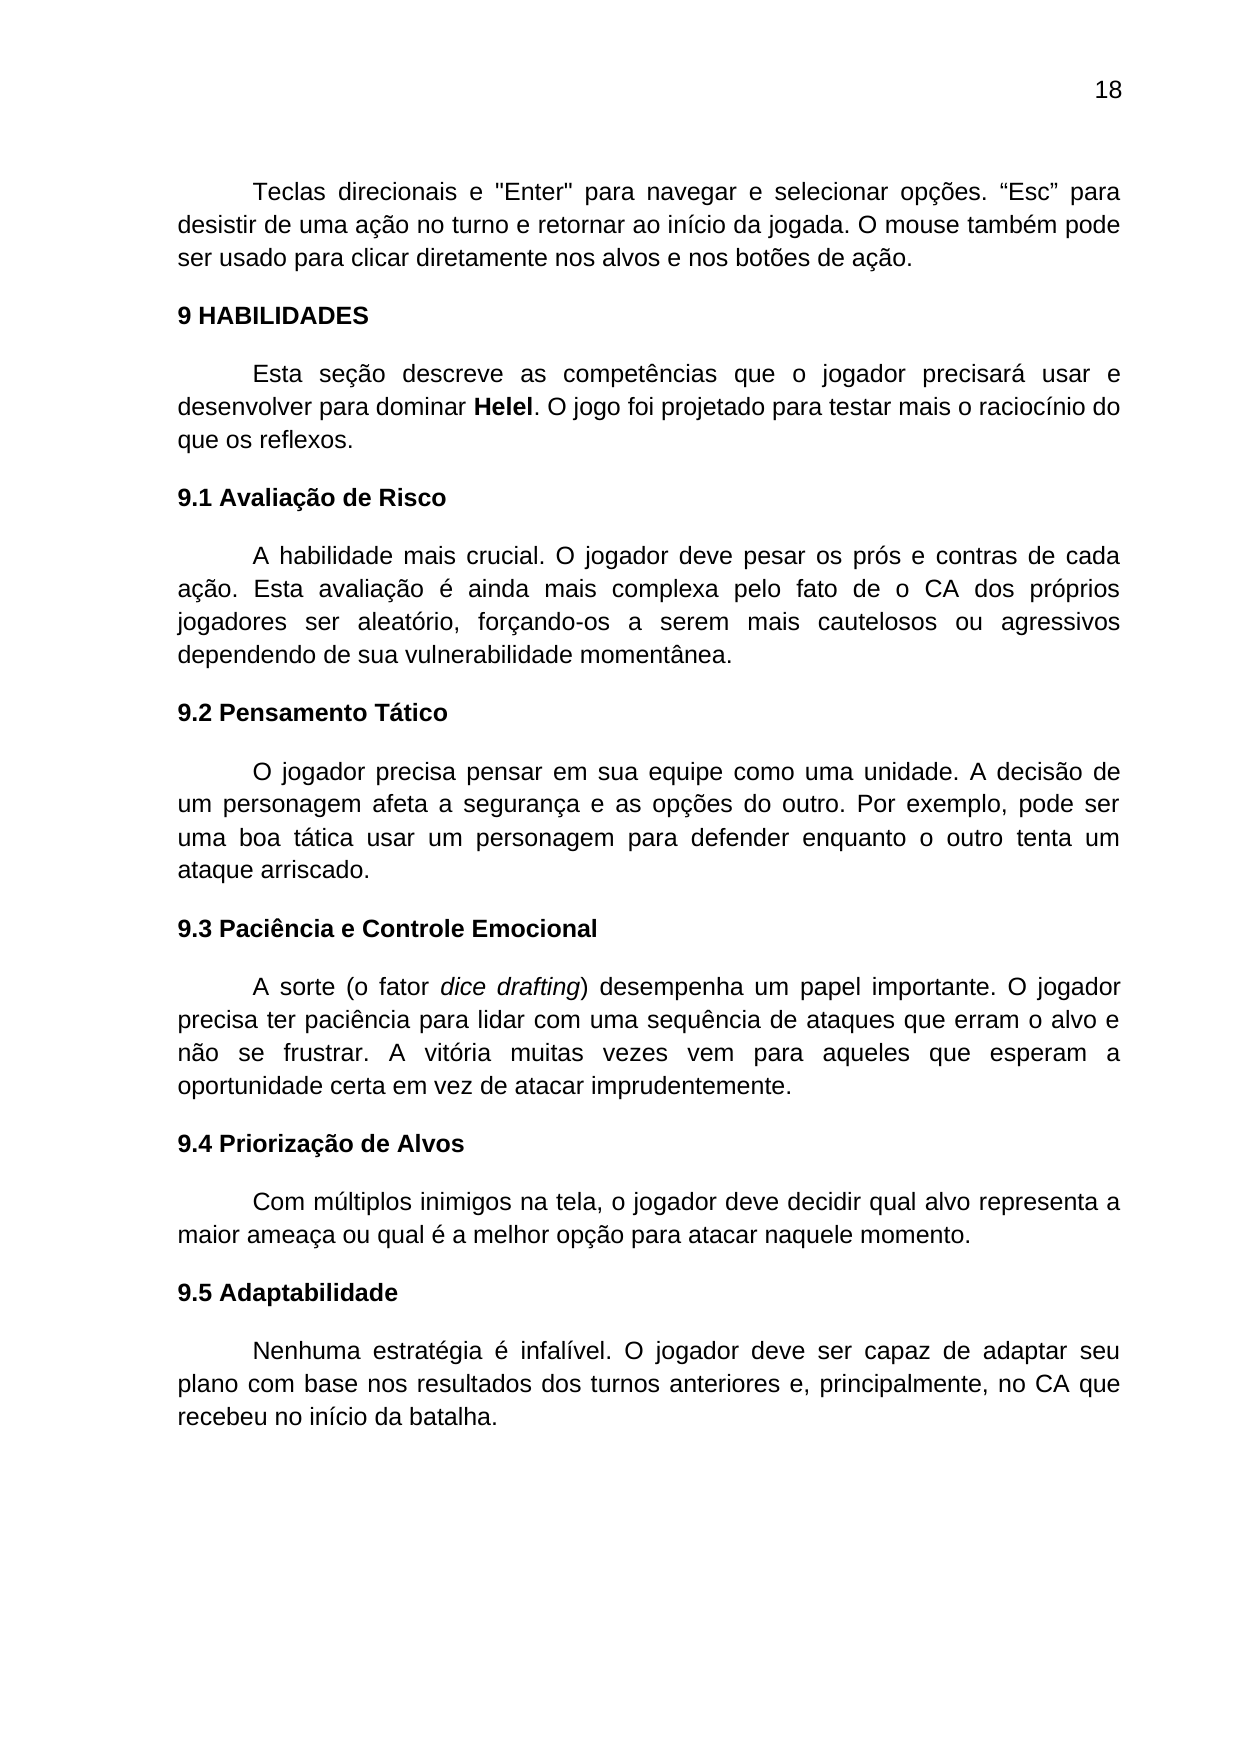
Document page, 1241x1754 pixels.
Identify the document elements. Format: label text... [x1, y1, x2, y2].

text 9.4 Priorização de Alvos [177, 1129, 1122, 1157]
text A habilidade mais crucial. O jogador deve pesar os prós e contras de cada ação. Esta avaliação é ainda mais complexa pelo fato de o CA dos próprios jogadores ser aleatório, forçando-os a serem mais cautelosos ou agressivos dependendo de sua vulnerabilidade momentânea. [177, 541, 1122, 669]
text 9.5 Adaptabilidade [177, 1278, 1122, 1306]
text A sorte (o fator dice drafting) desempenha um papel importante. O jogador precisa ter paciência para lidar com uma sequência de ataques que erram o alvo e não se frustrar. A vitória muitas vezes vem para aqueles que esperam a oportunidade certa em vez de atacar imprudentemente. [177, 972, 1122, 1099]
text Esta seção descreve as competências que o jogador precisará usar e desenvolver para dominar Helel. O jogo foi projetado para testar mais o raciocínio do que os reflexos. [177, 359, 1122, 454]
text O jogador precisa pensar em sua equipe como uma unidade. A decisão de um personagem afeta a segurança e as opções do outro. Por exemplo, pode ser uma boa tática usar um personagem para defender enquanto o outro tenta um ataque arriscado. [177, 756, 1122, 884]
text Com múltiplos inimigos na tela, o jogador deve decidir qual alvo representa a maior ameaça ou qual é a melhor opção para atacar naquele momento. [177, 1187, 1122, 1248]
text Nenhuma estratégia é infalível. O jogador deve ser capaz de adaptar seu plano com base nos resultados dos turnos anteriores e, principalmente, no CA que recebeu no início da batalha. [177, 1336, 1122, 1431]
text 9 HABILIDADES [177, 301, 1122, 330]
text 9.3 Paciência e Controle Emocional [177, 913, 1122, 942]
text 9.2 Pensamento Tático [177, 698, 1122, 727]
text 9.1 Avaliação de Risco [177, 483, 1122, 512]
text Teclas direcionais e "Enter" para navegar e selecionar opções. “Esc” para desistir de uma ação no turno e retornar ao início da jogada. O mouse também pode ser usado para clicar diretamente nos alvos e nos botões de ação. [177, 177, 1122, 272]
